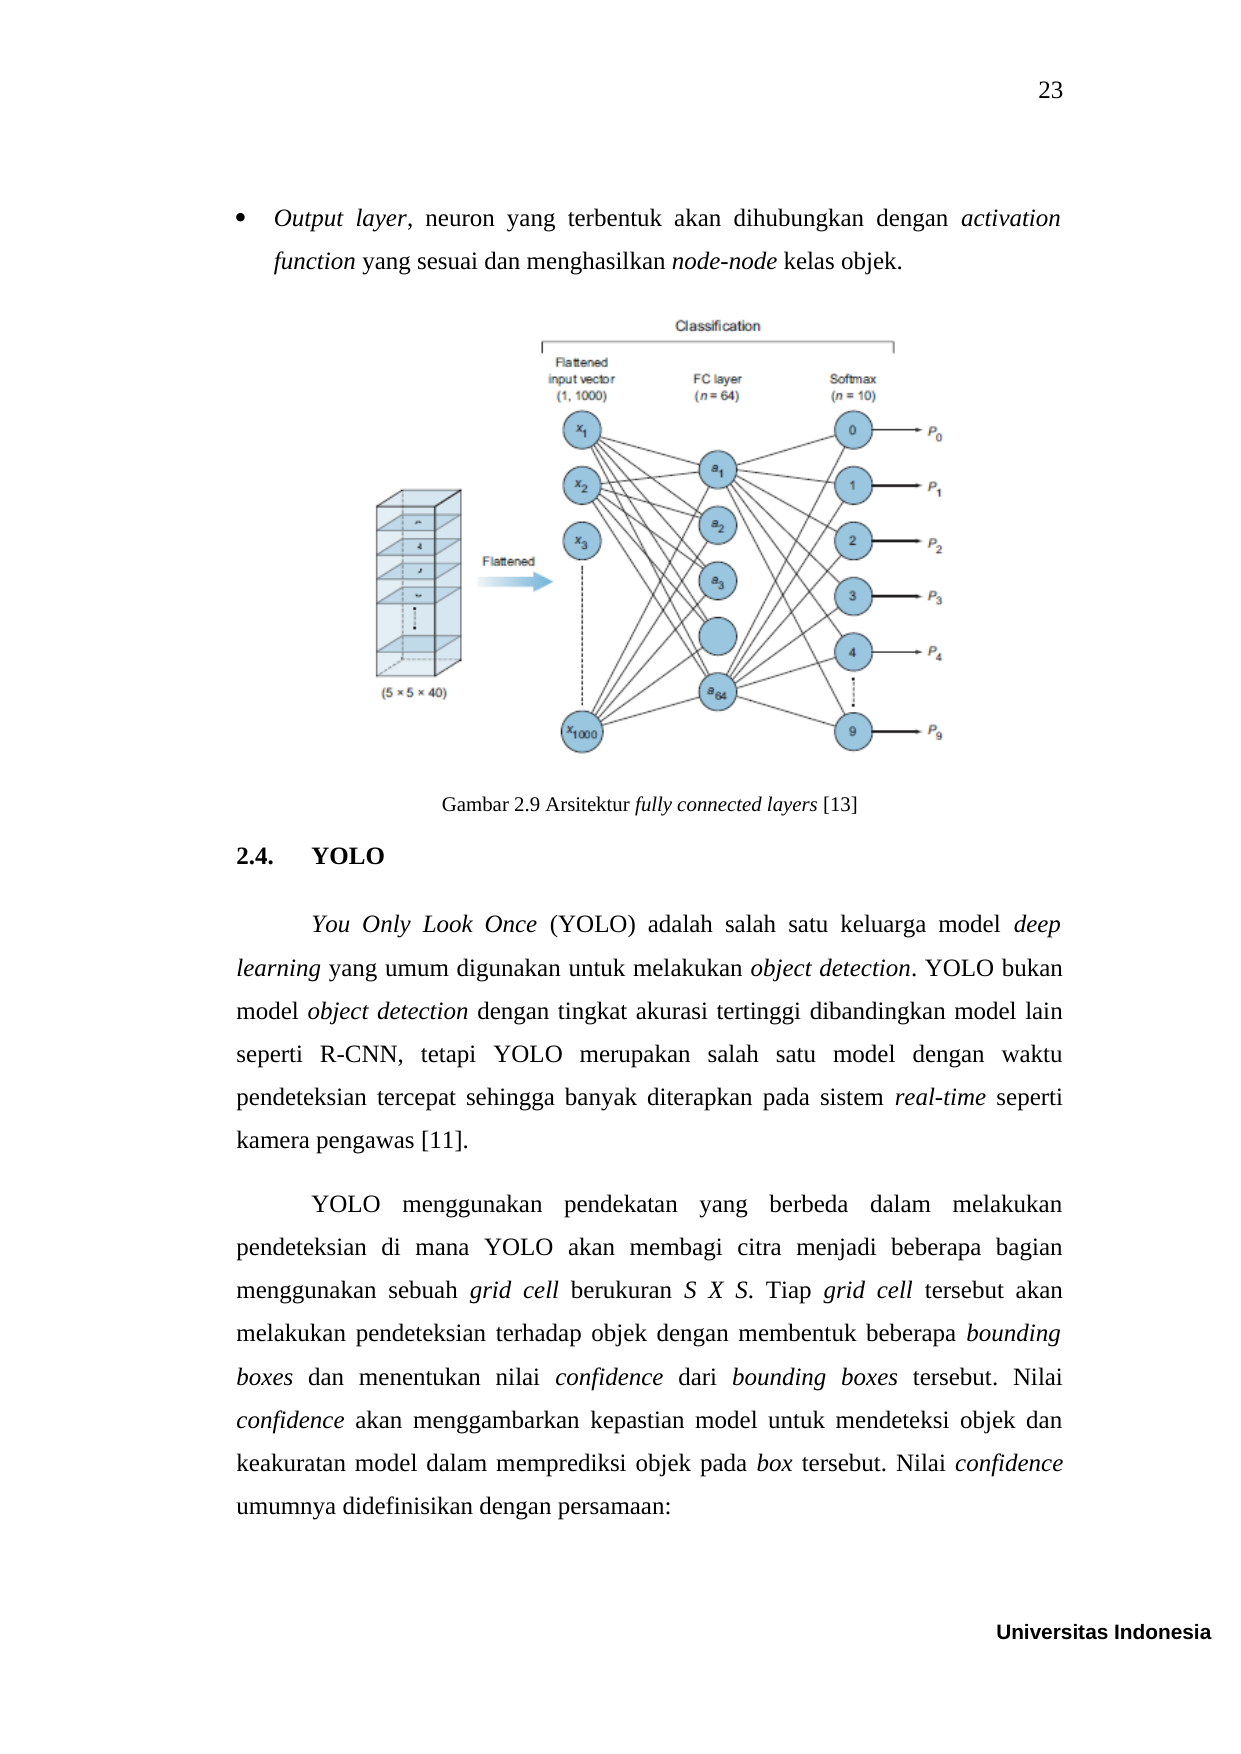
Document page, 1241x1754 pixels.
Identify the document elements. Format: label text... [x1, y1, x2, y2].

text You Only Look Once (YOLO) adalah salah satu keluarga model deep learning yang umum digunakan untuk melakukan object detection. YOLO bukan model object detection dengan tingkat akurasi tertinggi dibandingkan model lain seperti R-CNN, tetapi YOLO merupakan salah satu model dengan waktu pendeteksian tercepat sehingga banyak diterapkan pada sistem real-time seperti kamera pengawas . [236, 909, 1063, 1154]
text YOLO menggunakan pendekatan yang berbeda dalam melakukan pendeteksian di mana YOLO akan membagi citra menjadi beberapa bagian menggunakan sebuah grid cell berukuran S X S. Tiap grid cell tersebut akan melakukan pendeteksian terhadap objek dengan membentuk beberapa bounding boxes dan menentukan nilai confidence dari bounding boxes tersebut. Nilai confidence akan menggambarkan kepastian model untuk mendeteksi objek dan keakuratan model dalam memprediksi objek pada box tersebut. Nilai confidence umumnya didefinisikan dengan persamaan: [236, 1189, 1063, 1520]
text Gambar 2.9 Arsitektur fully connected layers [236, 792, 1063, 816]
picture [350, 310, 949, 758]
subtitle YOLO [236, 841, 1063, 870]
list Output layer, neuron yang terbentuk akan dihubungkan dengan activation function yang sesuai dan menghasilkan node-node kelas objek. [236, 203, 1063, 275]
